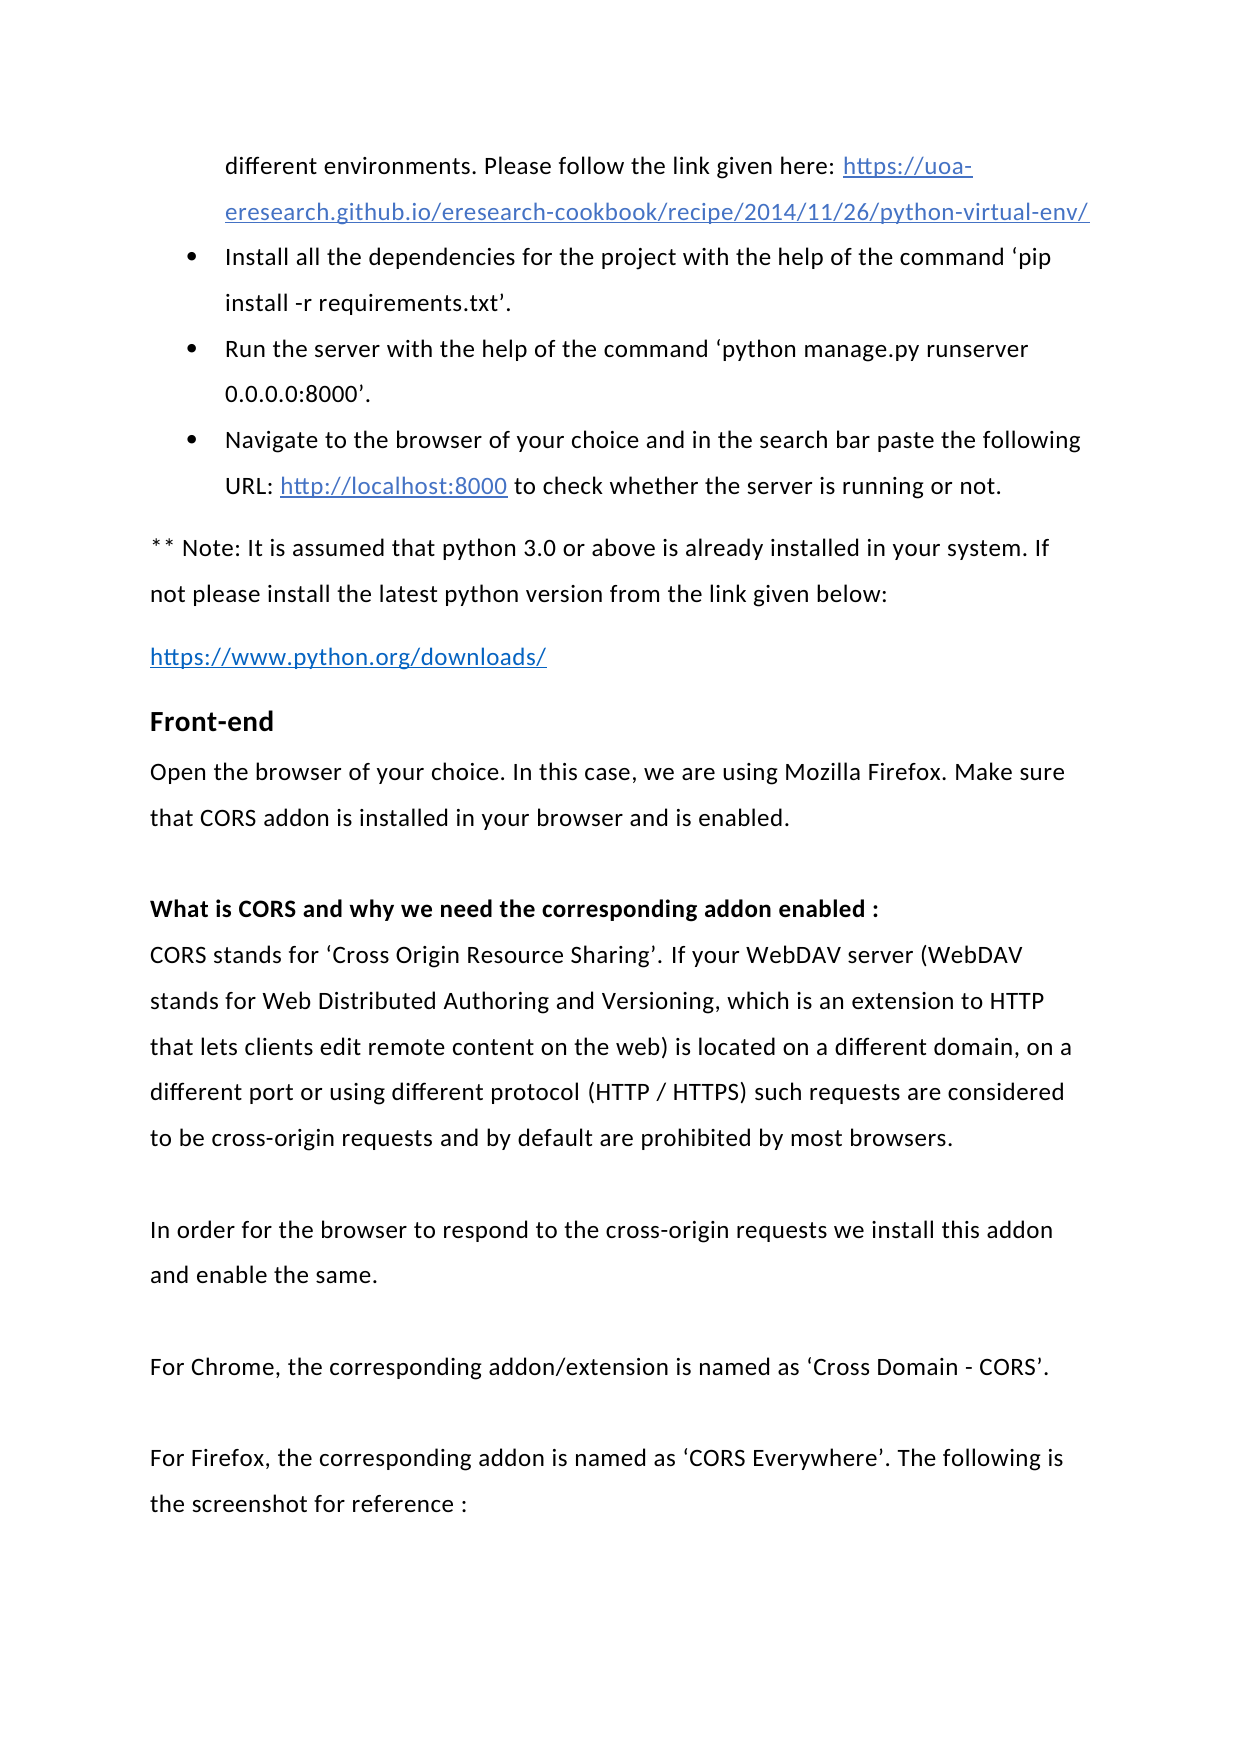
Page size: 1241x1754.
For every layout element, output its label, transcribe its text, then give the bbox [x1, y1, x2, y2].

text ** Note: It is assumed that python 3.0 or above is already installed in your system. If not please install the latest python version from the link given below: [150, 532, 1090, 609]
list For Chrome, the corresponding addon/extension is named as ‘Cross Domain - CORS’. [150, 1351, 1090, 1381]
list Navigate to the browser of your choice and in the search bar paste the following URL: http://localhost:8000 to check whether the server is running or not. [187, 424, 1090, 501]
text https://www.python.org/downloads/ [150, 641, 1090, 671]
list Run the server with the help of the command ‘python manage.py runserver 0.0.0.0:8000’. [187, 333, 1090, 409]
list In order for the browser to respond to the cross-origin requests we install this addon and enable the same. [150, 1214, 1090, 1290]
list What is CORS and why we need the corresponding addon enabled : [150, 894, 1090, 924]
list Open the browser of your choice. In this case, we are using Mozilla Firefox. Make sure that CORS addon is installed in your browser and is enabled. [150, 756, 1090, 833]
list Install all the dependencies for the project with the help of the command ‘pip install -r requirements.txt’. [187, 241, 1090, 318]
list For Firefox, the corresponding addon is named as ‘CORS Everywhere’. The following is the screenshot for reference : [150, 1442, 1090, 1519]
list Front-end [150, 703, 1090, 739]
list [187, 150, 1090, 226]
list CORS stands for ‘Cross Origin Resource Sharing’. If your WebDAV server (WebDAV stands for Web Distributed Authoring and Versioning, which is an extension to HTTP that lets clients edit remote content on the web) is located on a different domain, on a different port or using different protocol (HTTP / HTTPS) such requests are considered to be cross-origin requests and by default are prohibited by most browsers. [150, 939, 1090, 1153]
